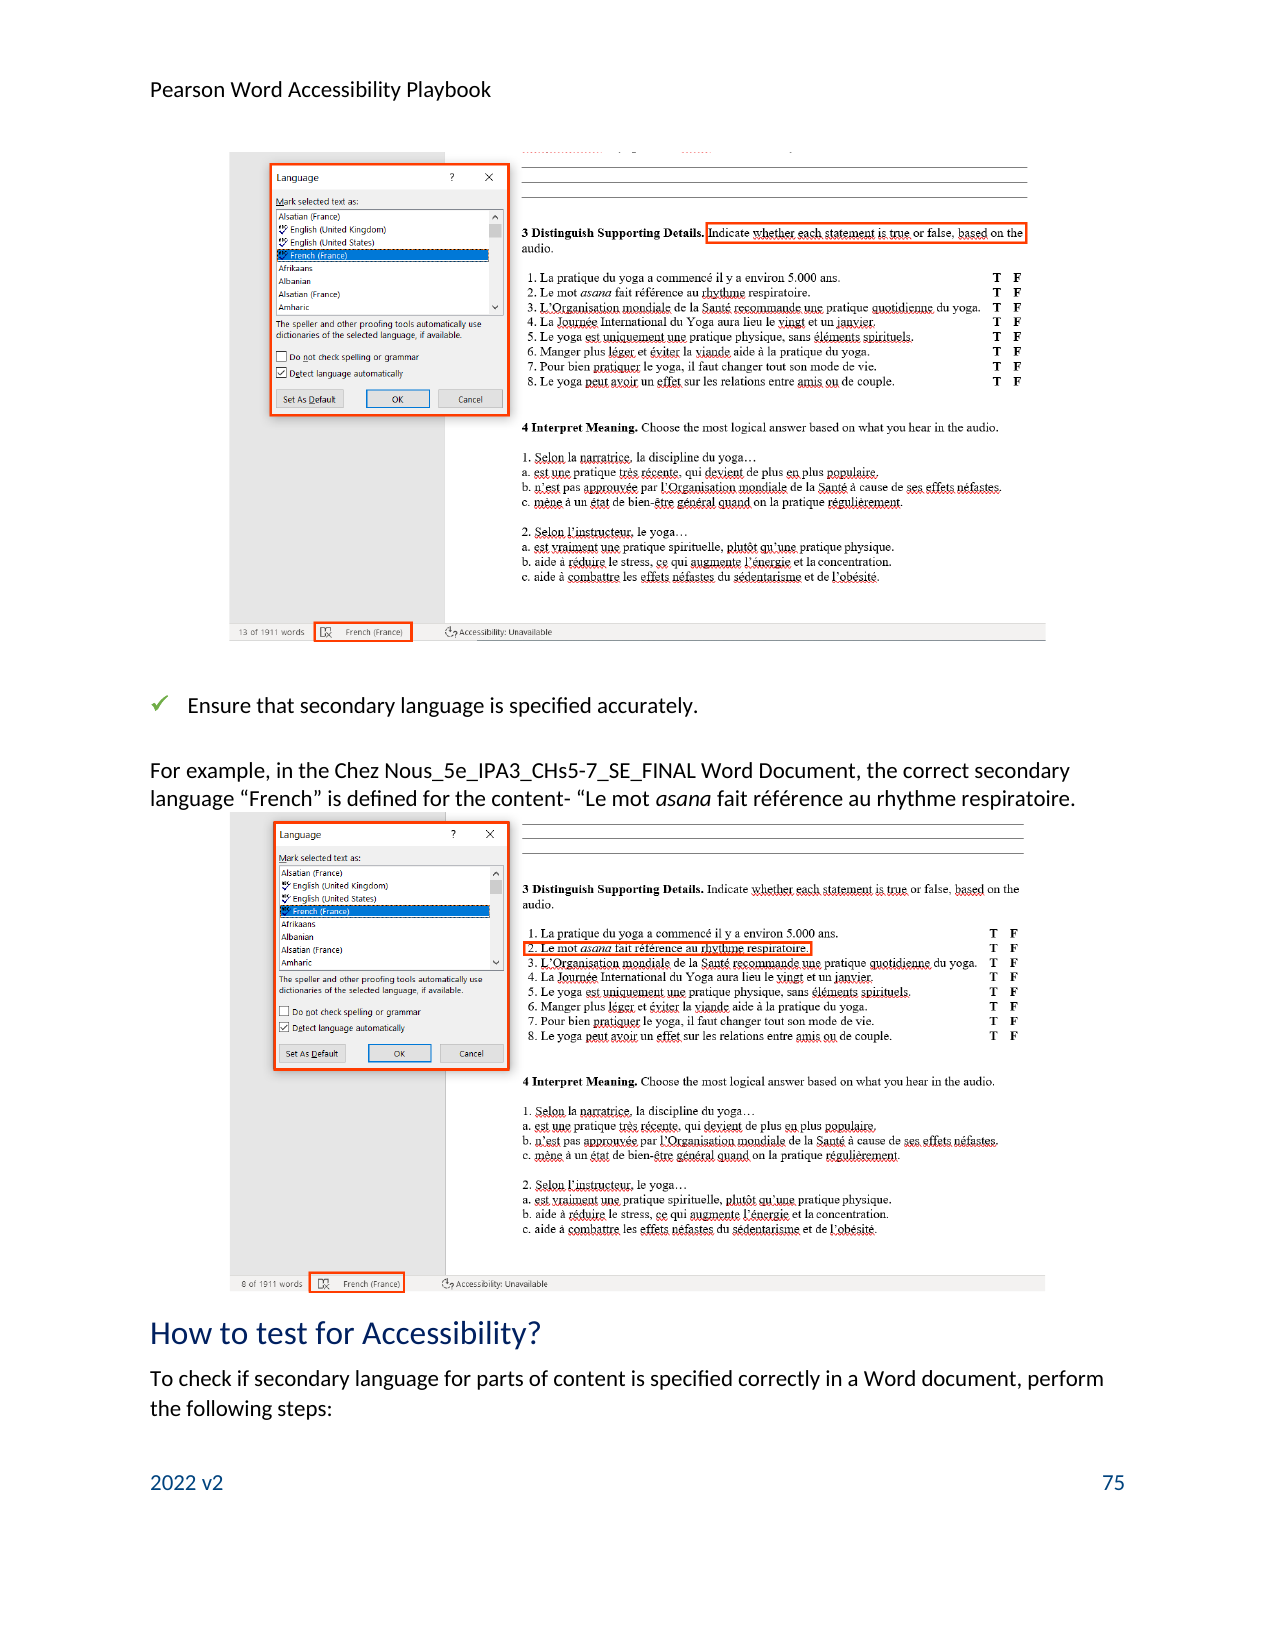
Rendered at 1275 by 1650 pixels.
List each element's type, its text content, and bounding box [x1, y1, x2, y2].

text To check if secondary language for parts of content is specified correctly in a Word document, perform the following steps: [150, 1364, 1125, 1422]
text Ensure that secondary language is specified accurately. [150, 691, 1125, 719]
subtitle How to test for Accessibility? [150, 1312, 1125, 1353]
text For example, in the Chez Nous_5e_IPA3_CHs5-7_SE_FINAL Word Document, the correct secondary language “French” is defined for the content- “Le mot asana fait référence au rhythme respiratoire. [150, 756, 1096, 812]
picture [229, 812, 1046, 1293]
picture [229, 152, 1046, 642]
